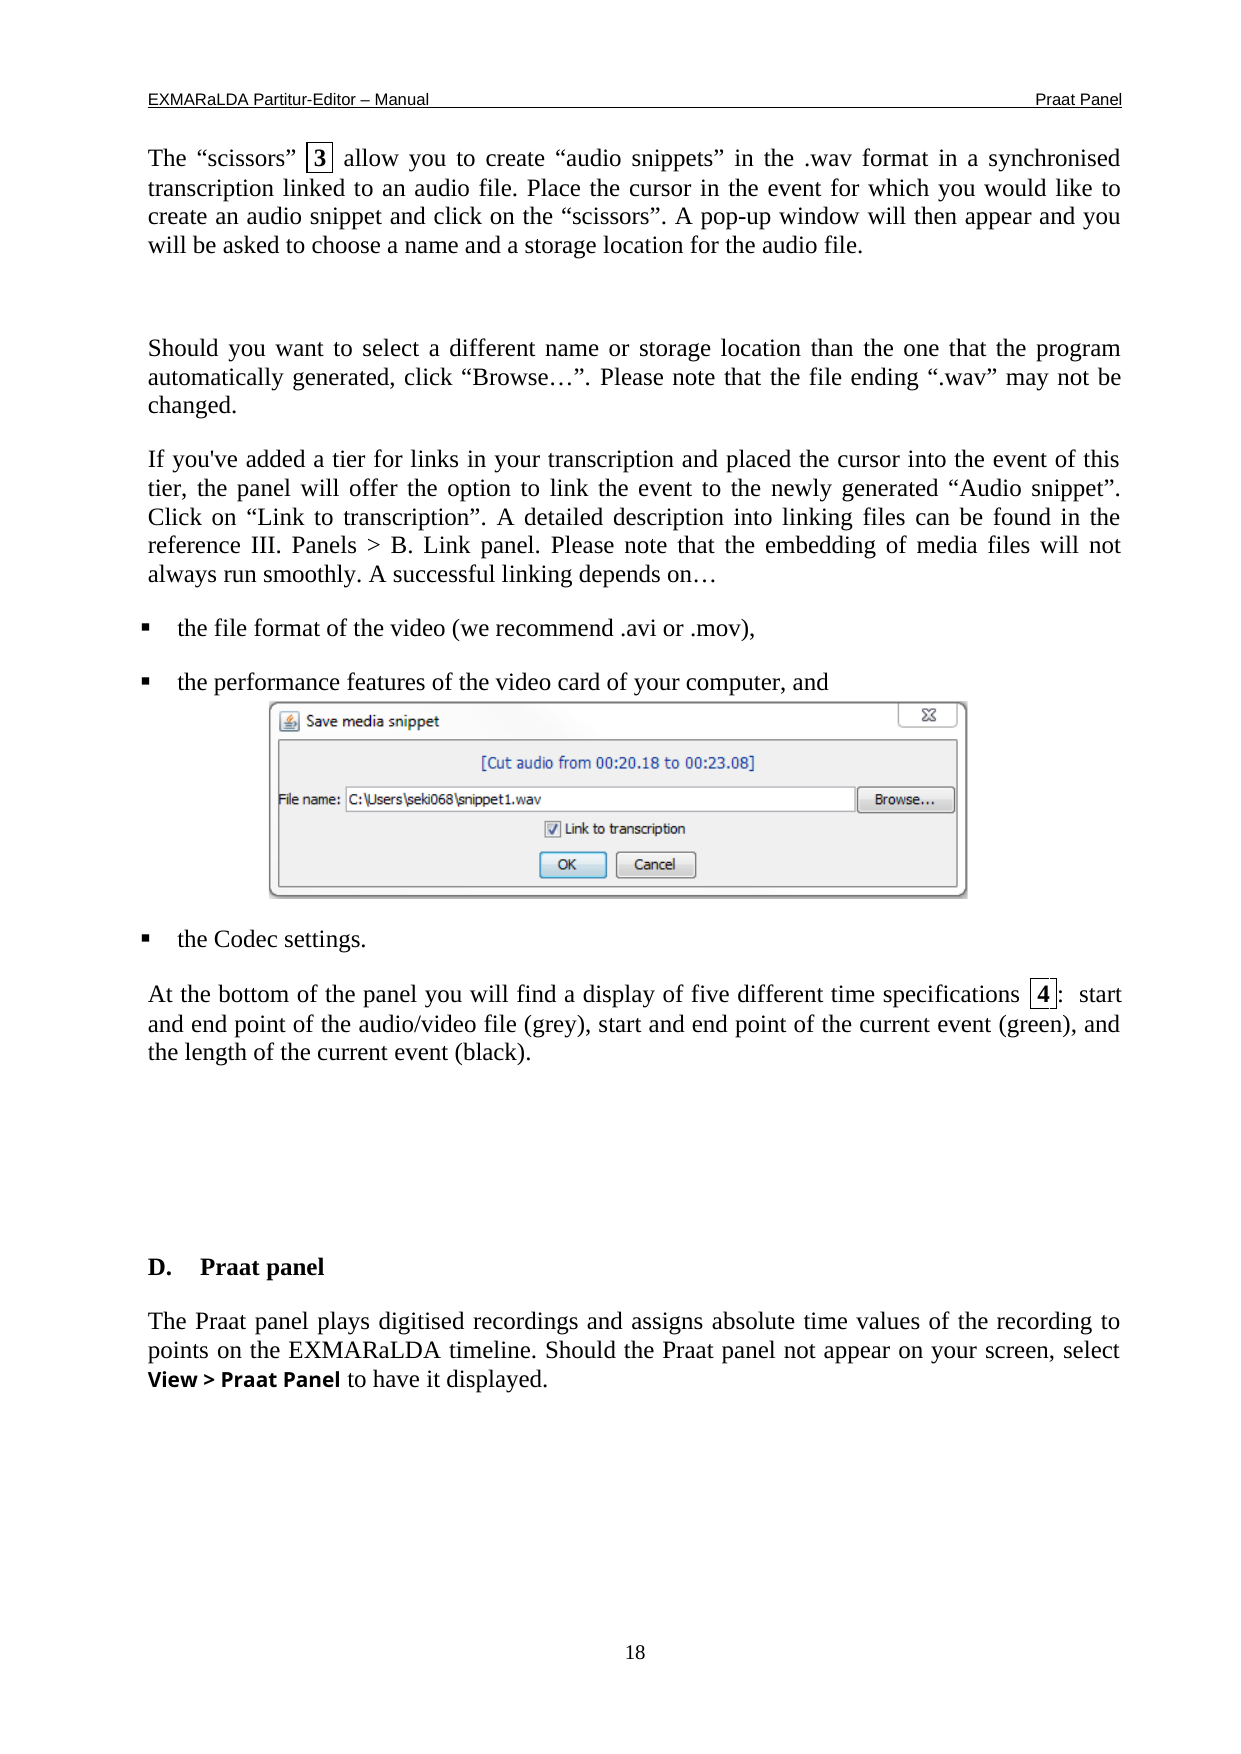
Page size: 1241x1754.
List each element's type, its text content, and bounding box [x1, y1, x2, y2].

picture [268, 701, 968, 899]
text If you've added a tier for links in your transcription and placed the cursor into the event of this tier, the panel will offer the option to link the event to the newly generated “Audio snippet”. Click on “Link to transcription”. A detailed description into linking files can be found in the reference III. Panels > B. Link panel. Please note that the embedding of media files will not always run smoothly. A successful linking depends on… [148, 444, 1122, 588]
text The Praat panel plays digitised recordings and assigns absolute time values of the recording to points on the EXMARaLDA timeline. Should the Praat panel not appear on your screen, select View > Praat Panel to have it displayed. [148, 1306, 1122, 1393]
text the performance features of the video card of your computer, and [139, 667, 1122, 695]
text the file format of the video (we recommend .avi or .mov), [139, 613, 1122, 642]
text The “scissors” 3 allow you to create “audio snippets” in the .wav format in a synchronised transcription linked to an audio file. Place the cursor in the event for which you would like to create an audio snippet and click on the “scissors”. A pop-up window will then appear and you will be asked to choose a name and a storage location for the audio file. [148, 142, 1122, 259]
subtitle Praat panel [148, 1252, 1122, 1281]
text Should you want to select a different name or storage location than the one that the program automatically generated, click “Browse…”. Please note that the file ending “.wav” may not be changed. [148, 333, 1122, 419]
text At the bottom of the panel you will find a display of five different time specifications 4 : start and end point of the audio/video file (grey), start and end point of the current event (green), and the length of the current event (black). [148, 978, 1122, 1066]
